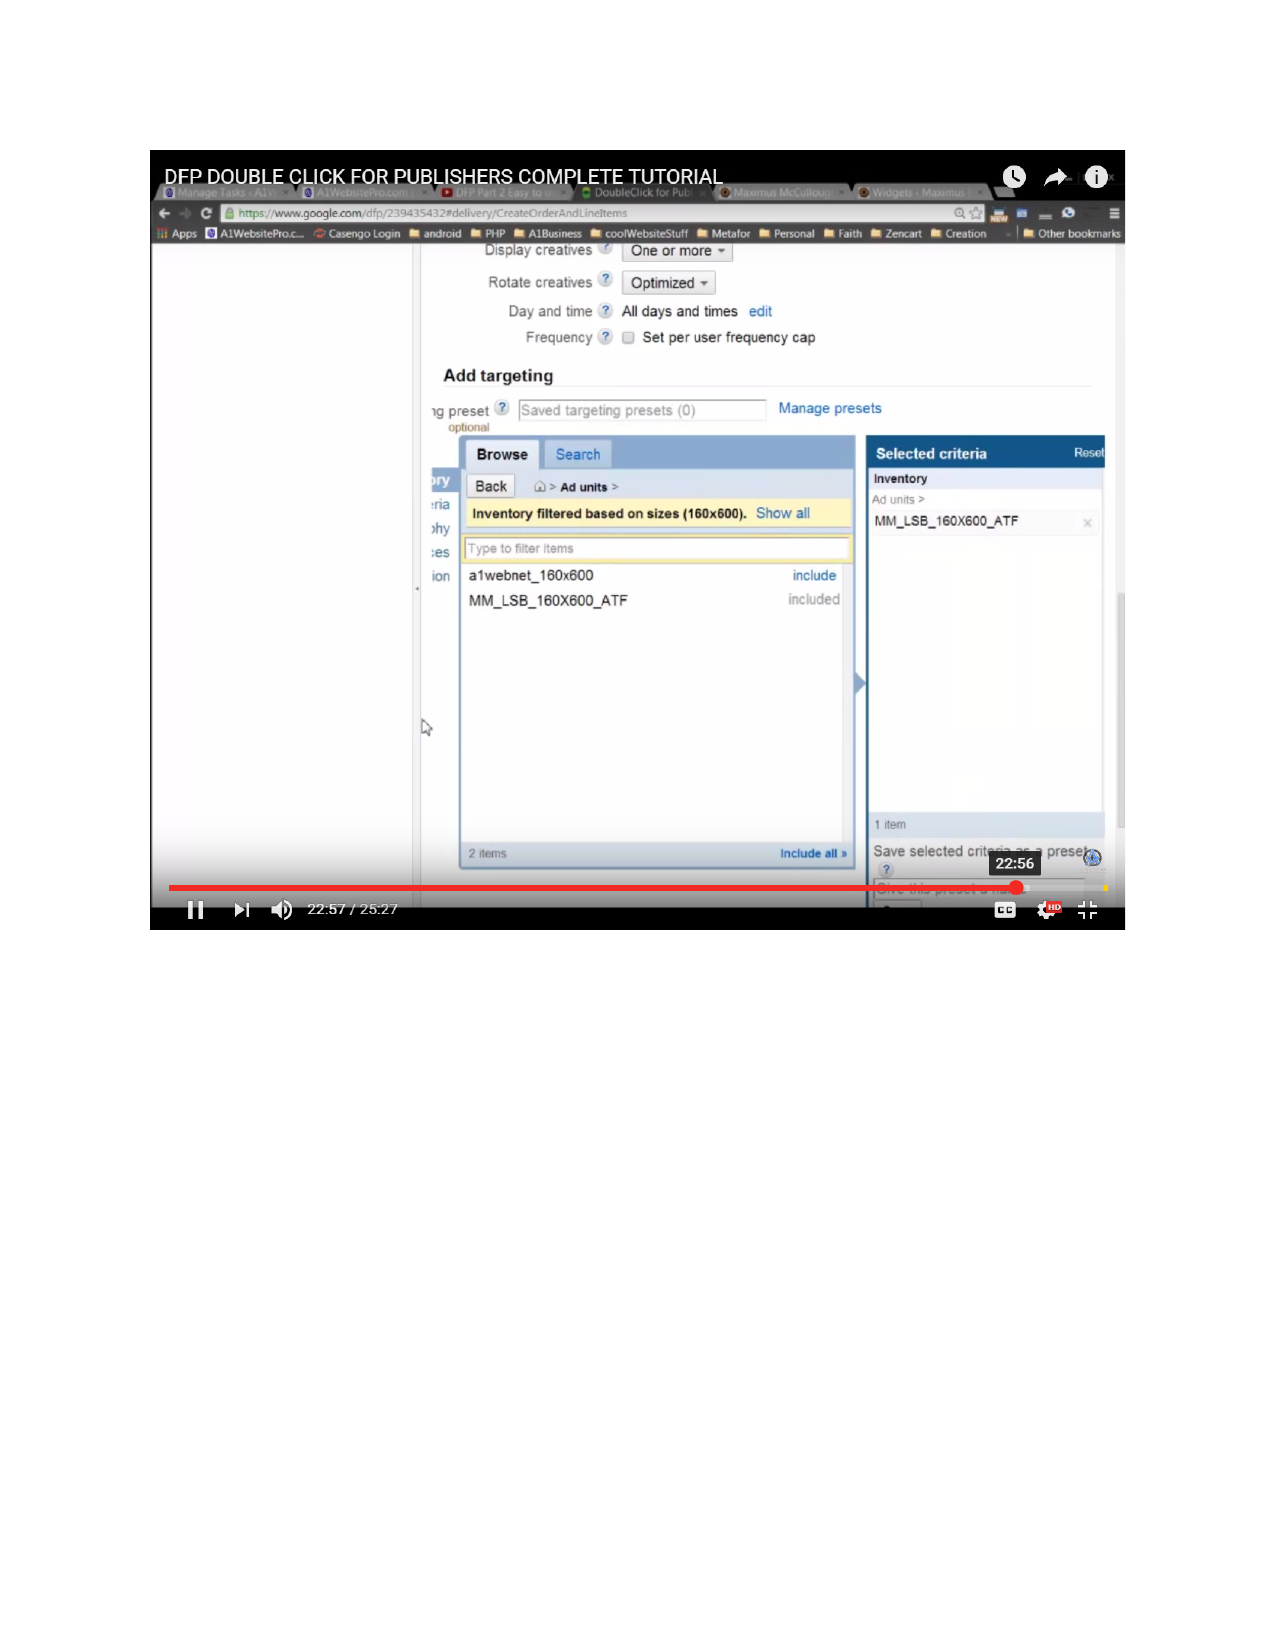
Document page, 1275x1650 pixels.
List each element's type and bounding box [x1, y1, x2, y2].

picture [150, 150, 1125, 930]
